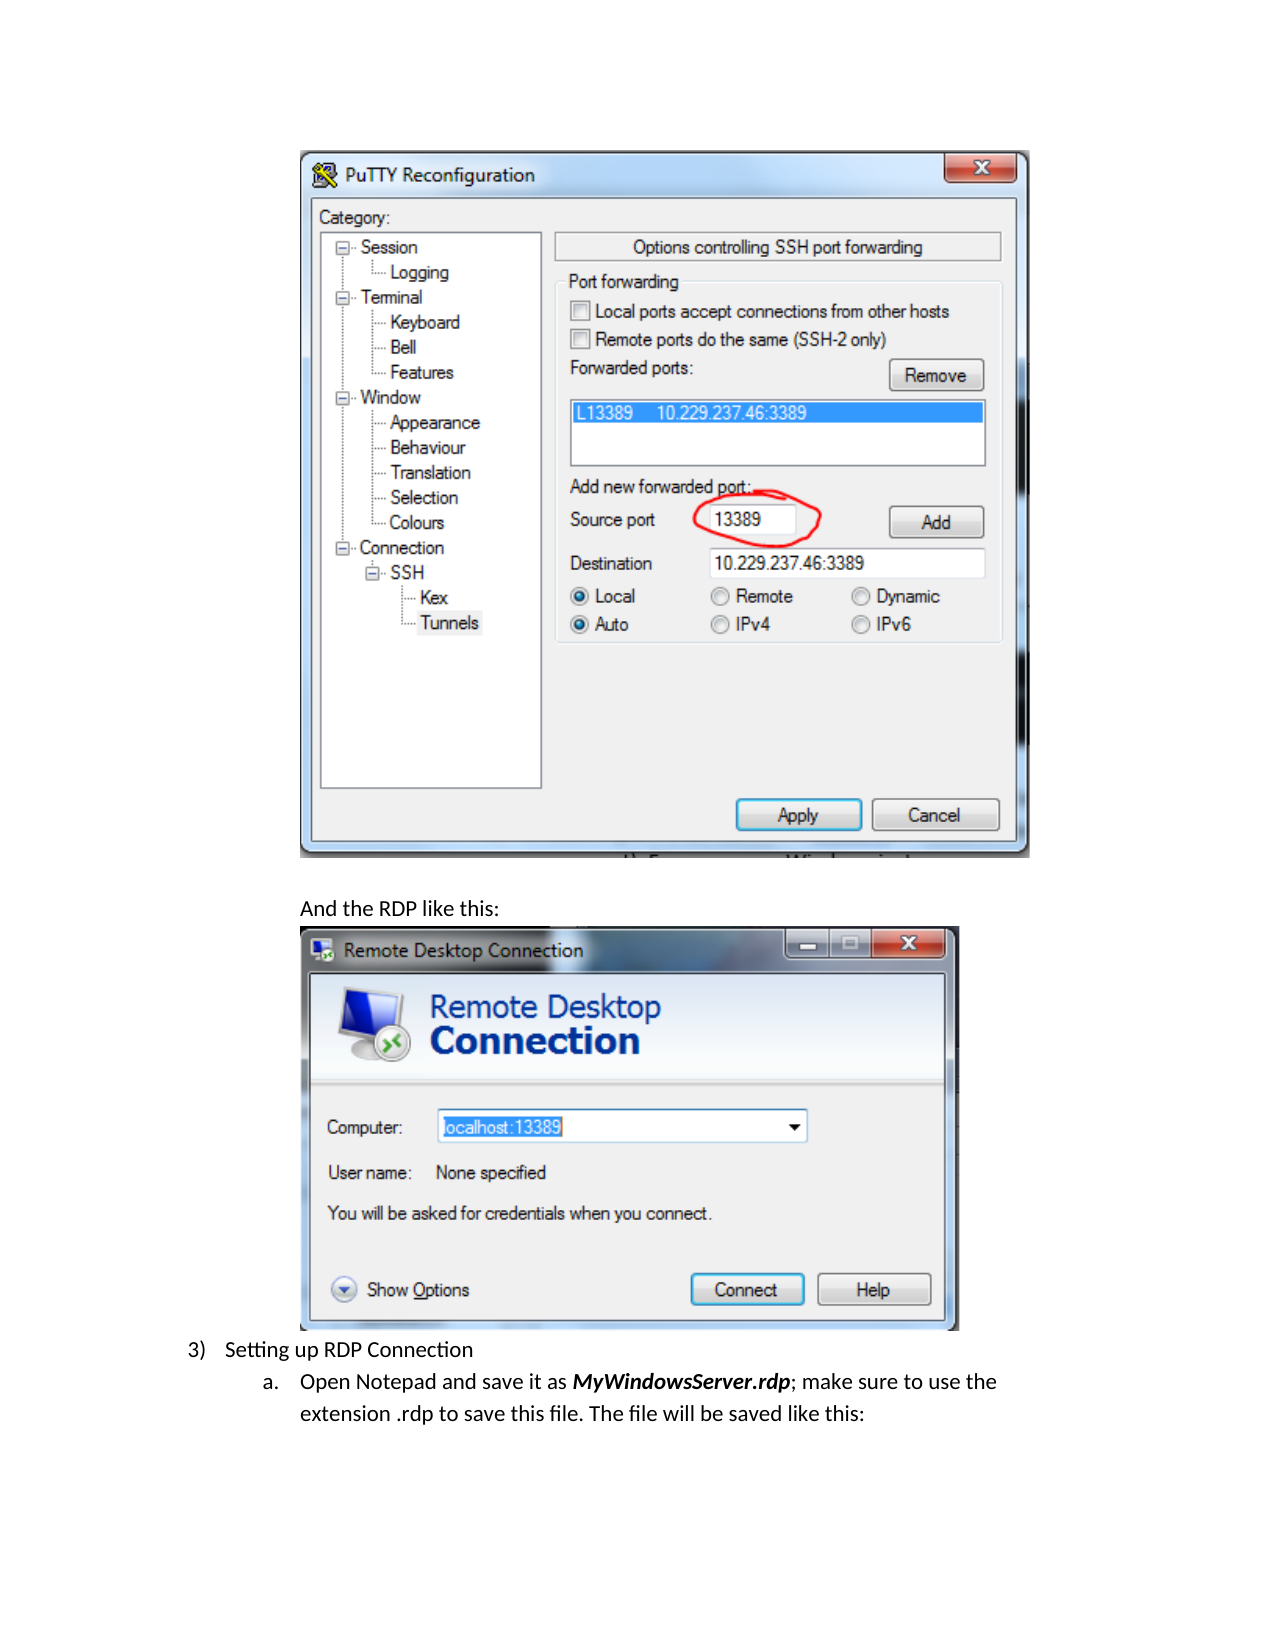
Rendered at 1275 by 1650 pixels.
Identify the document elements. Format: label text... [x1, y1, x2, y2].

list And the RDP like this: [300, 894, 1125, 922]
list Setting up RDP Connection [187, 1335, 1125, 1363]
picture [300, 926, 960, 1331]
list Open Notepad and save it as MyWindowsServer.rdp; make sure to use the extension .rdp to save this file. The file will be saved like this: [262, 1367, 1125, 1428]
picture [300, 150, 1030, 858]
